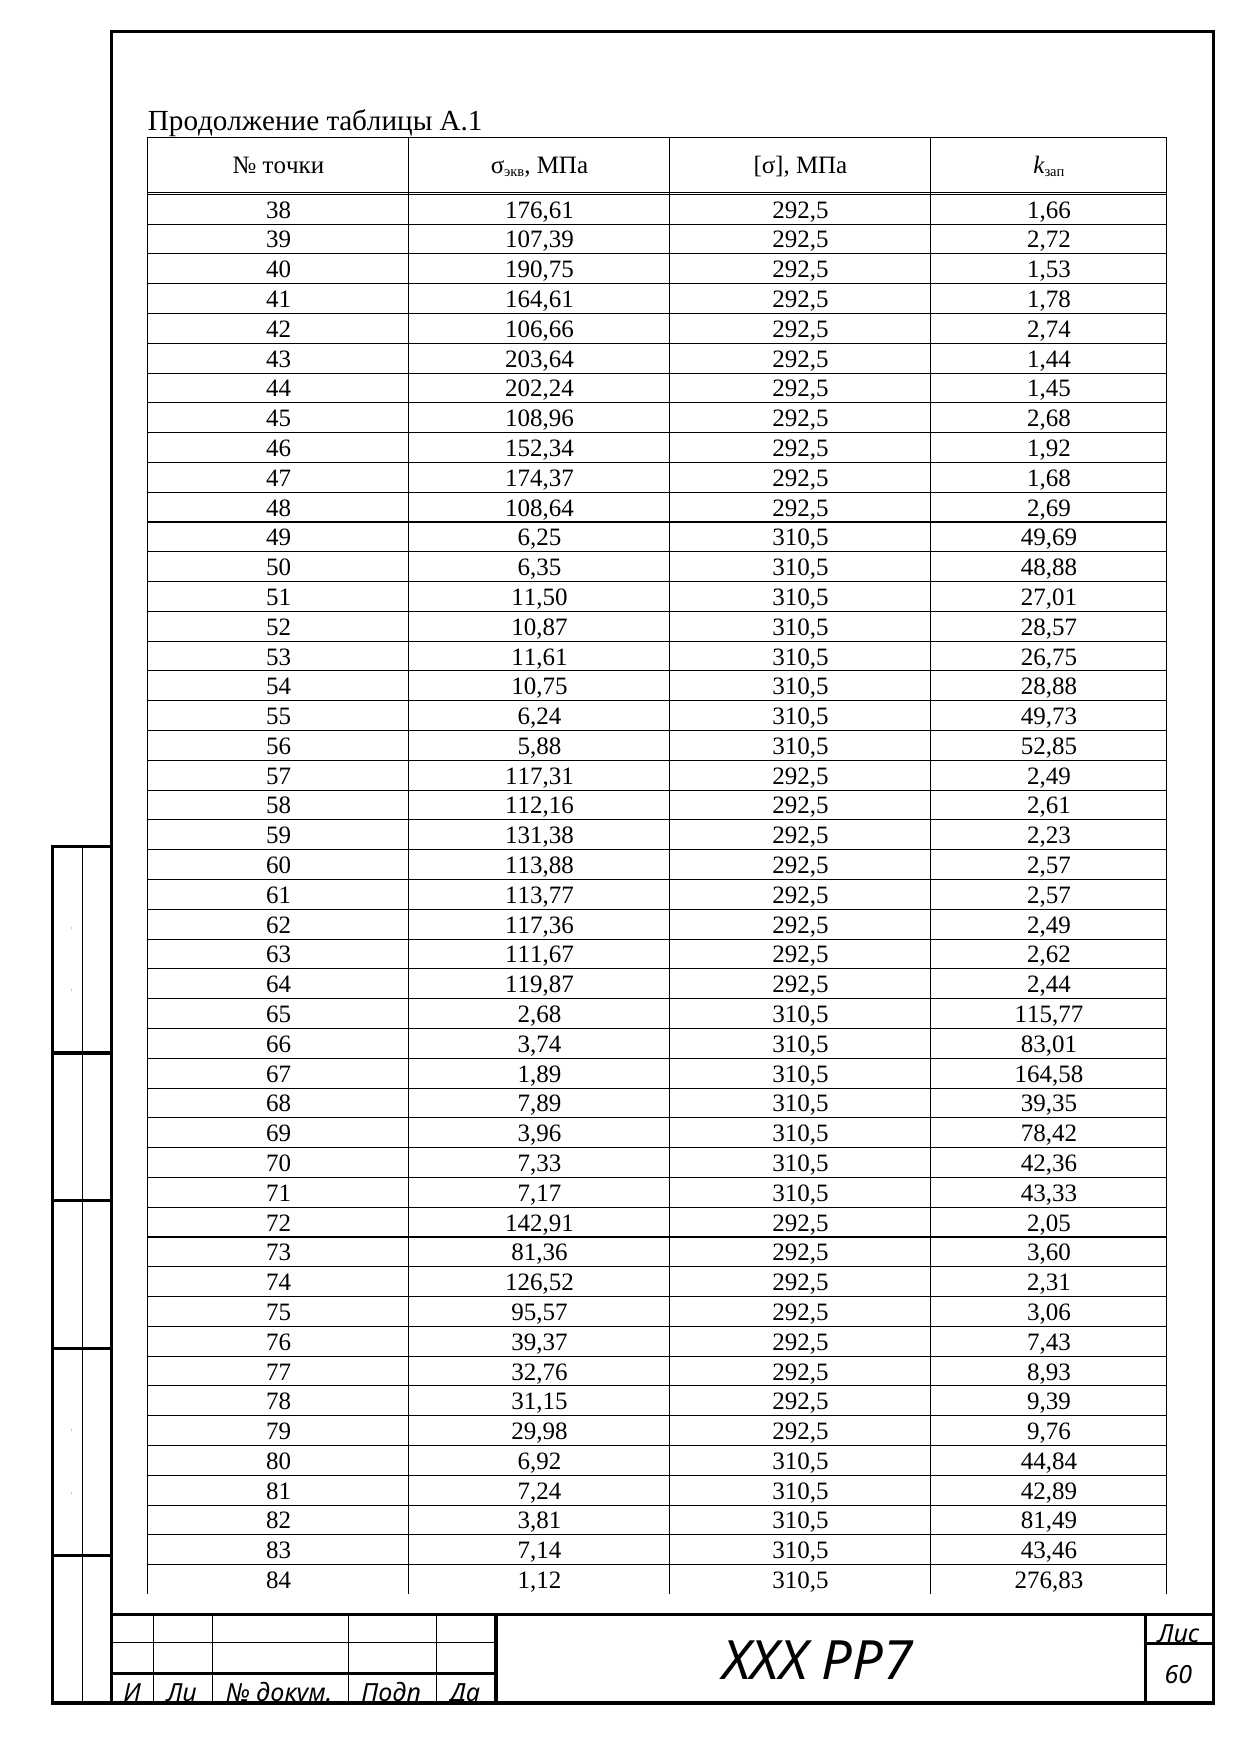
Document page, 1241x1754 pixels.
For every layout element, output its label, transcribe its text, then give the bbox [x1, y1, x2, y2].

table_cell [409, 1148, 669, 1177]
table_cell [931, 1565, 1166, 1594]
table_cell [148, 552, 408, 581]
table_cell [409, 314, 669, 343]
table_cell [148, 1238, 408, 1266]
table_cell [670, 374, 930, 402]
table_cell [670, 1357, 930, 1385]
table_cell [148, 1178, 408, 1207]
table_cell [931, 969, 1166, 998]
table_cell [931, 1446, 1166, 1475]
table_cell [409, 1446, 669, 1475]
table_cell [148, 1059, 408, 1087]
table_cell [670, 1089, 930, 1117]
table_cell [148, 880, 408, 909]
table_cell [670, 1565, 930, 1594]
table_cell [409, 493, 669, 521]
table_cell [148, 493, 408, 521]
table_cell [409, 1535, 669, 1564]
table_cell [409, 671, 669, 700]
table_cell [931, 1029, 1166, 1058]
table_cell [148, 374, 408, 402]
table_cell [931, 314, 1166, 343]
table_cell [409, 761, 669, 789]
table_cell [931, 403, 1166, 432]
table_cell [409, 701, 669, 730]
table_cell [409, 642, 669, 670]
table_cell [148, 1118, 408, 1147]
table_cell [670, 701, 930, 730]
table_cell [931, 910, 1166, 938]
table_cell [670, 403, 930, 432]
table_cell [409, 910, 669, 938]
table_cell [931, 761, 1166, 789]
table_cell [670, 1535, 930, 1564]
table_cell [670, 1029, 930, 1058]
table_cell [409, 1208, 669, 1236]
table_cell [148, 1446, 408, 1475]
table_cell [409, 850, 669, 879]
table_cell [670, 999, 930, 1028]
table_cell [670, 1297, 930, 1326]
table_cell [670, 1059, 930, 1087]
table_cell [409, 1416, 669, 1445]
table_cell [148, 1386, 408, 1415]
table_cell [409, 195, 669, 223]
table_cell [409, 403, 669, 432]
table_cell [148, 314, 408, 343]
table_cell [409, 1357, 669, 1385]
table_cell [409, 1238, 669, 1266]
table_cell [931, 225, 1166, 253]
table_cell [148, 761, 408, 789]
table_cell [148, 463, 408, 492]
text Продолжение таблицы А.1 [148, 103, 1169, 137]
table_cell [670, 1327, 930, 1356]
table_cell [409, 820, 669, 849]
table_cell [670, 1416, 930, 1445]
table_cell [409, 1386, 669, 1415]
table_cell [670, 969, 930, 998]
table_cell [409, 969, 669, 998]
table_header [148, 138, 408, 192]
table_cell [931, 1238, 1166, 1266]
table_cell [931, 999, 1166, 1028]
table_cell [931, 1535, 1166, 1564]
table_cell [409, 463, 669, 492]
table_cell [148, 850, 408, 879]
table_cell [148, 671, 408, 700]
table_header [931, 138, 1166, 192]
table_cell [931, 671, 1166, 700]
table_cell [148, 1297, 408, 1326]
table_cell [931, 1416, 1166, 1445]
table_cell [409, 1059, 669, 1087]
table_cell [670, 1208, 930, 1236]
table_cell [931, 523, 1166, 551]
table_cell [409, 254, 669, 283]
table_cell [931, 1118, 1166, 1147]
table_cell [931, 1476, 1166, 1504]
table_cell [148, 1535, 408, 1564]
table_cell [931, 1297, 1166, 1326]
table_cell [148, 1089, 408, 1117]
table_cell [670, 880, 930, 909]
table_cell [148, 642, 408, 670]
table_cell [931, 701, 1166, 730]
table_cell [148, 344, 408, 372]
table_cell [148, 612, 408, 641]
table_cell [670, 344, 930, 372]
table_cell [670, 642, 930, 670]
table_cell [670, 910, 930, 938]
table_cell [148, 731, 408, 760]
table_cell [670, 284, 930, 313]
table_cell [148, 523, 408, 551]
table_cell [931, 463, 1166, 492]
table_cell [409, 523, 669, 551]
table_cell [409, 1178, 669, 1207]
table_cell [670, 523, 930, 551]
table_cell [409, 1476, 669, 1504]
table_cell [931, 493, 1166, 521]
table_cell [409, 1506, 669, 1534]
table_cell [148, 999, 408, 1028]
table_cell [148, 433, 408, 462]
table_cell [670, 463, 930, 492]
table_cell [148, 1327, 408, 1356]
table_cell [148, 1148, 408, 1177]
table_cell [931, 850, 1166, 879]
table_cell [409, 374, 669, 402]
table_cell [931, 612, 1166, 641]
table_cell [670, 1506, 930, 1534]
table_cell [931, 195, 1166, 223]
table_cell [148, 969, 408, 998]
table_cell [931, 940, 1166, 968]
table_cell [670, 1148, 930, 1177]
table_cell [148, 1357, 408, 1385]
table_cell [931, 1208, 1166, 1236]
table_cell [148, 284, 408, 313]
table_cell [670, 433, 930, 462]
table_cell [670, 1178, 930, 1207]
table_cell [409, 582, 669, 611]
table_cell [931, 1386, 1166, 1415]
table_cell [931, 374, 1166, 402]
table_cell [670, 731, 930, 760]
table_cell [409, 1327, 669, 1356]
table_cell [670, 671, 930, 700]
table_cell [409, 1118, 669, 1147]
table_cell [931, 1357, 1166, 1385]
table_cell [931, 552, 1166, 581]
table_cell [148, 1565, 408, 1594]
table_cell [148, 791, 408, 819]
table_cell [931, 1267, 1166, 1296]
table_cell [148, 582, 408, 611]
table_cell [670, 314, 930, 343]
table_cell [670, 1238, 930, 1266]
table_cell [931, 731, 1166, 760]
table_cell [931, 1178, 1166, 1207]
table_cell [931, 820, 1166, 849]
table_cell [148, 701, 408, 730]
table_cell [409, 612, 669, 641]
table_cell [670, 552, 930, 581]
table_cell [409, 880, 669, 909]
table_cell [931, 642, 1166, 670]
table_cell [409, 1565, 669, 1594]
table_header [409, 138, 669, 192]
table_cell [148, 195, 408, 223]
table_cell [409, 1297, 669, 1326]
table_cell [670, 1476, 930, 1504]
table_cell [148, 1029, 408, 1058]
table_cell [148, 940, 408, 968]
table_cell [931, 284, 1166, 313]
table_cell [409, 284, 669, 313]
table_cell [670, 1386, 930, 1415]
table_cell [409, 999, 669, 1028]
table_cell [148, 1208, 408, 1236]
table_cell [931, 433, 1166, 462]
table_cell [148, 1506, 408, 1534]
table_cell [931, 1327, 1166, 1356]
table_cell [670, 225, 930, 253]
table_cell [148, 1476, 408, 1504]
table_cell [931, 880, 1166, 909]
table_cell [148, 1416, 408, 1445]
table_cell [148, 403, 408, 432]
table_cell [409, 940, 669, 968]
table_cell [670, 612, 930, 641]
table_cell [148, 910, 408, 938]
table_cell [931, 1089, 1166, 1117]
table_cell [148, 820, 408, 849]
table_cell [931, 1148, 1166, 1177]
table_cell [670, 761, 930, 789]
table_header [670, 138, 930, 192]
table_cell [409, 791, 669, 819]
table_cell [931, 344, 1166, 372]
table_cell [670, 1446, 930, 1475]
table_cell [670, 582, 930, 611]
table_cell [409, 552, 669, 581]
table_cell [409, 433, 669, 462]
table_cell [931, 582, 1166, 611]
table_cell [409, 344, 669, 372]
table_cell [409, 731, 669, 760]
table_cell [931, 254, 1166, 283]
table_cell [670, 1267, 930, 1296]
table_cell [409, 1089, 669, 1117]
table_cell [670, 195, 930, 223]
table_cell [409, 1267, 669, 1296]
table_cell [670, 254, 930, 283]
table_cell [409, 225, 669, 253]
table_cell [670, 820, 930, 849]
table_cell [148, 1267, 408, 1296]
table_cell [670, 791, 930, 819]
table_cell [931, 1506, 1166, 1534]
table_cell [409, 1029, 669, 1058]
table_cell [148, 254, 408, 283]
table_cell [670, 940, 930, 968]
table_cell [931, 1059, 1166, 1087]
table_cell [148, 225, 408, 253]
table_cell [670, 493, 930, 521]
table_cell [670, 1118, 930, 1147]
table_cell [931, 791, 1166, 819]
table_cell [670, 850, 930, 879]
